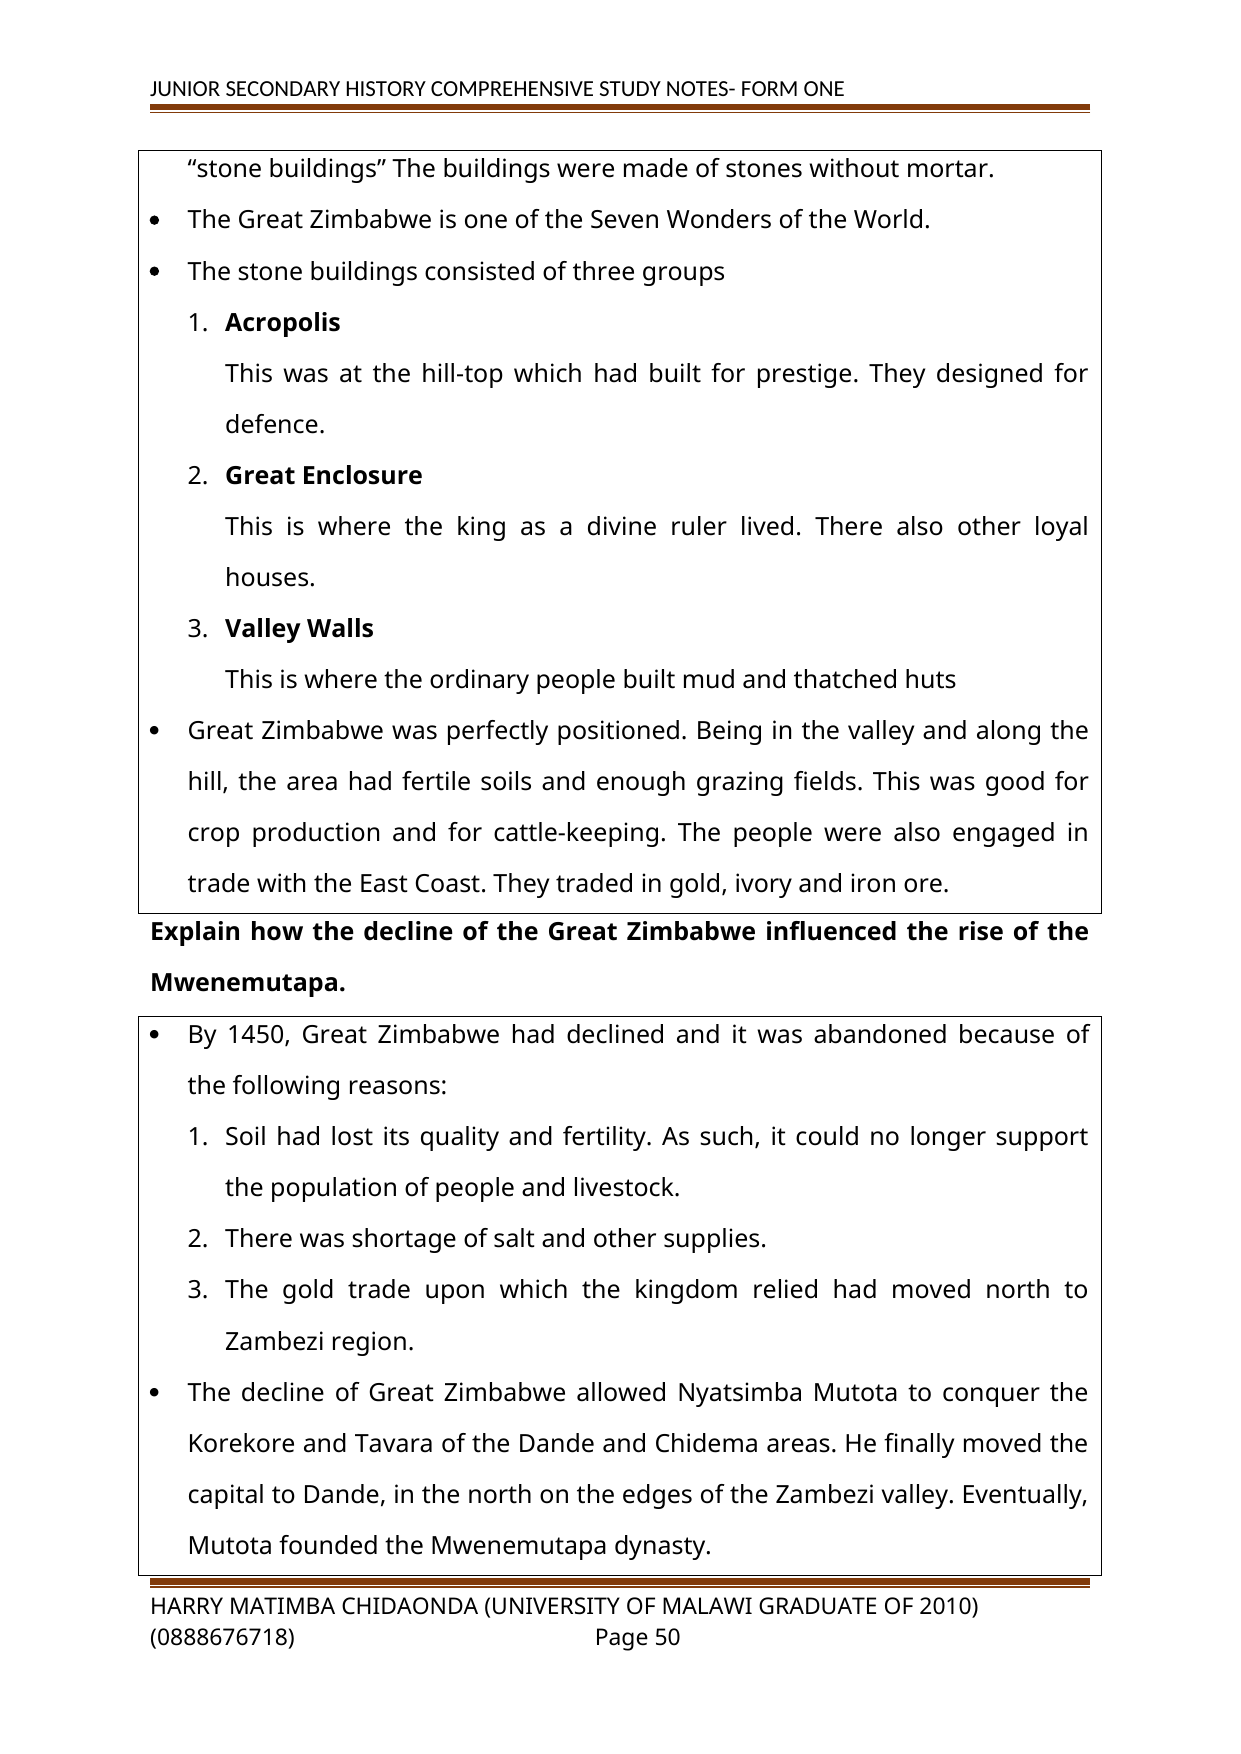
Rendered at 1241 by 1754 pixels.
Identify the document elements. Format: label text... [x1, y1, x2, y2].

text Explain how the decline of the Great Zimbabwe influenced the rise of the Mwenemutapa. [150, 914, 1090, 999]
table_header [139, 151, 1101, 913]
table_header By 1450, Great Zimbabwe had declined and it was abandoned because of the following reasons: Soil had lost its quality and fertility. As such, it could no longer support the population of people and livestock. There was shortage of salt and other supplies. The gold trade upon which the kingdom relied had moved north to Zambezi region. The decline of Great Zimbabwe allowed Nyatsimba Mutota to conquer the Korekore and Tavara of the Dande and Chidema areas. He finally moved the capital to Dande, in the north on the edges of the Zambezi valley. Eventually, Mutota founded the Mwenemutapa dynasty. [139, 1017, 1101, 1574]
